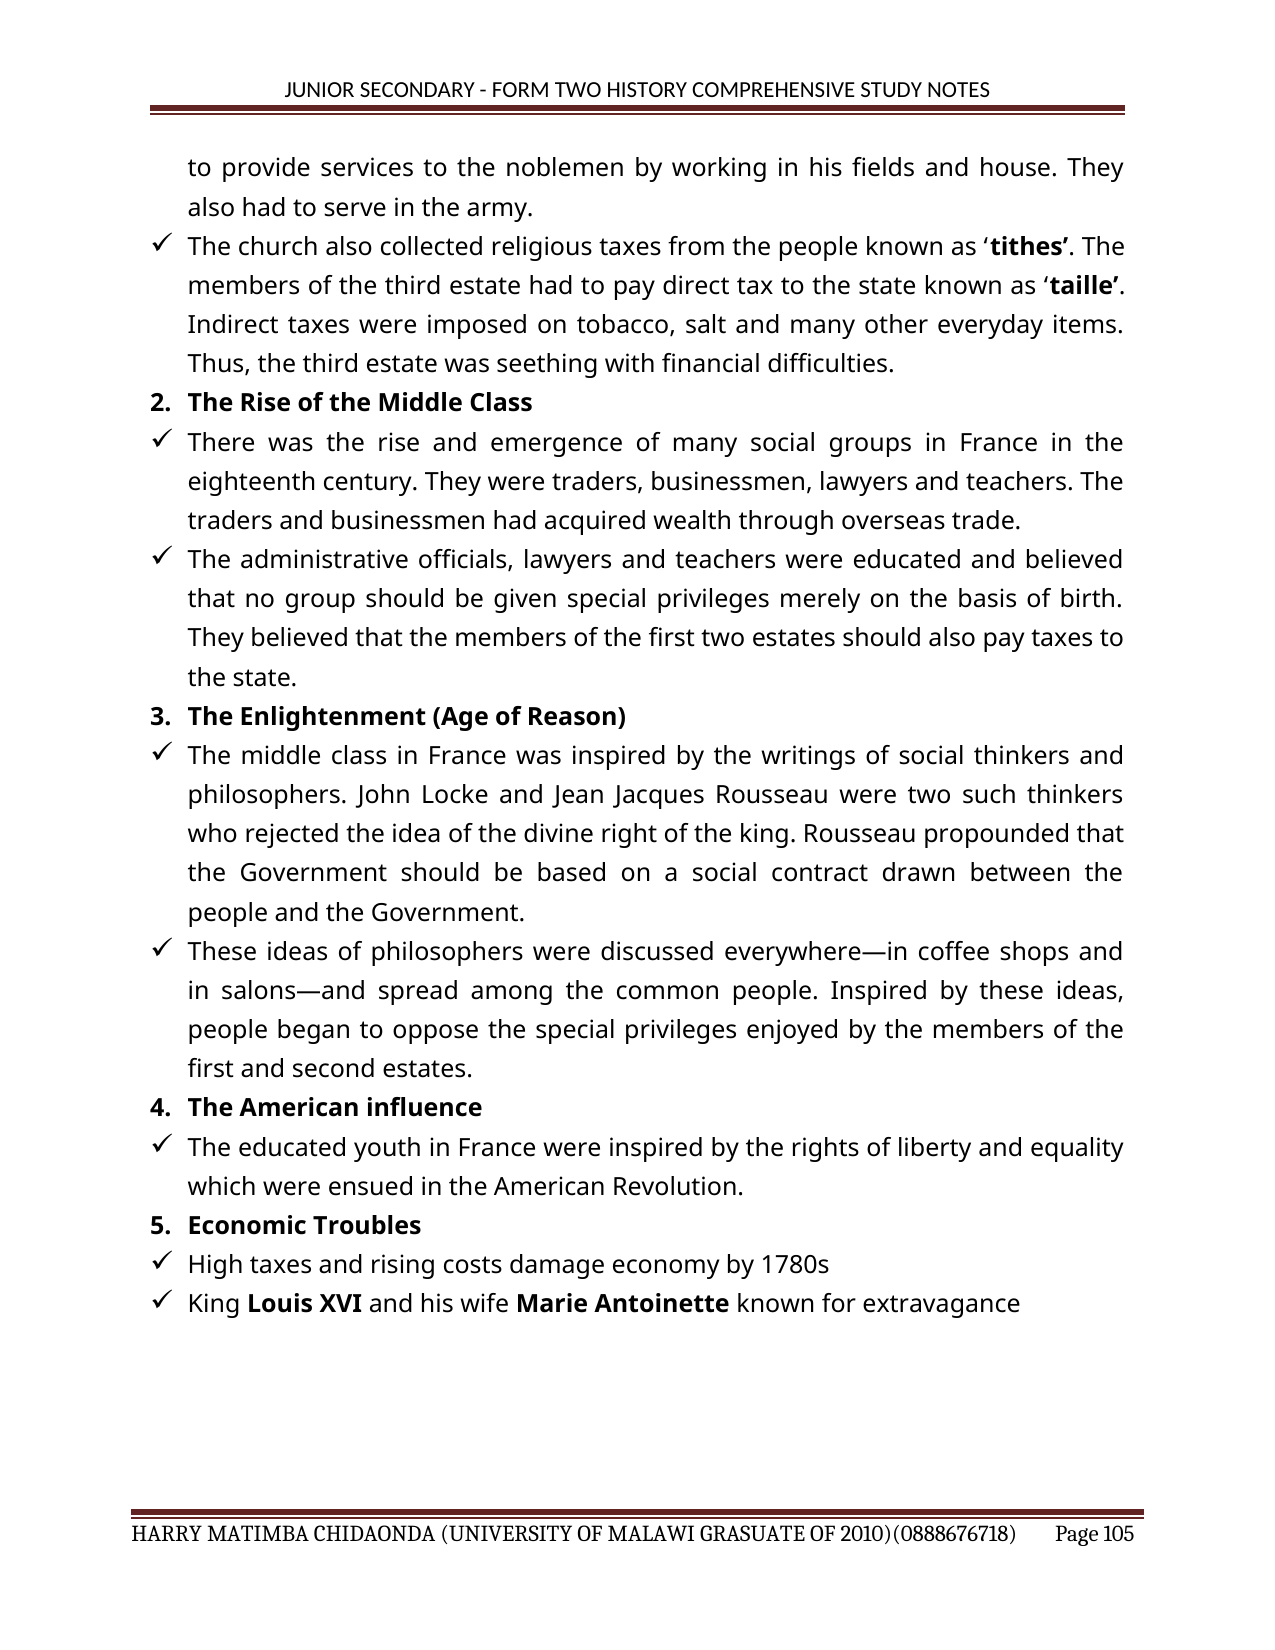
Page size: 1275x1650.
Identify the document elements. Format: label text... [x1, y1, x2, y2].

list There was the rise and emergence of many social groups in France in the eighteenth century. They were traders, businessmen, lawyers and teachers. The traders and businessmen had acquired wealth through overseas trade. [150, 424, 1125, 537]
list The American influence [150, 1090, 1125, 1124]
list These ideas of philosophers were discussed everywhere—in coffee shops and in salons—and spread among the common people. Inspired by these ideas, people began to oppose the special privileges enjoyed by the members of the first and second estates. [150, 933, 1125, 1085]
list The Rise of the Middle Class [150, 385, 1125, 419]
list The administrative officials, lawyers and teachers were educated and believed that no group should be given special privileges merely on the basis of birth. They believed that the members of the first two estates should also pay taxes to the state. [150, 542, 1125, 693]
list The middle class in France was inspired by the writings of social thinkers and philosophers. John Locke and Jean Jacques Rousseau were two such thinkers who rejected the idea of the divine right of the king. Rousseau propounded that the Government should be based on a social contract drawn between the people and the Government. [150, 737, 1125, 928]
list The Enlightenment (Age of Reason) [150, 698, 1125, 732]
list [150, 150, 1125, 223]
list King Louis XVI and his wife Marie Antoinette known for extravagance [150, 1286, 1125, 1320]
list Economic Troubles [150, 1207, 1125, 1242]
list High taxes and rising costs damage economy by 1780s [150, 1247, 1125, 1281]
list The educated youth in France were inspired by the rights of liberty and equality which were ensued in the American Revolution. [150, 1129, 1125, 1202]
list The church also collected religious taxes from the people known as ‘tithes’. The members of the third estate had to pay direct tax to the state known as ‘taille’. Indirect taxes were imposed on tobacco, salt and many other everyday items. Thus, the third estate was seething with financial difficulties. [150, 228, 1125, 380]
